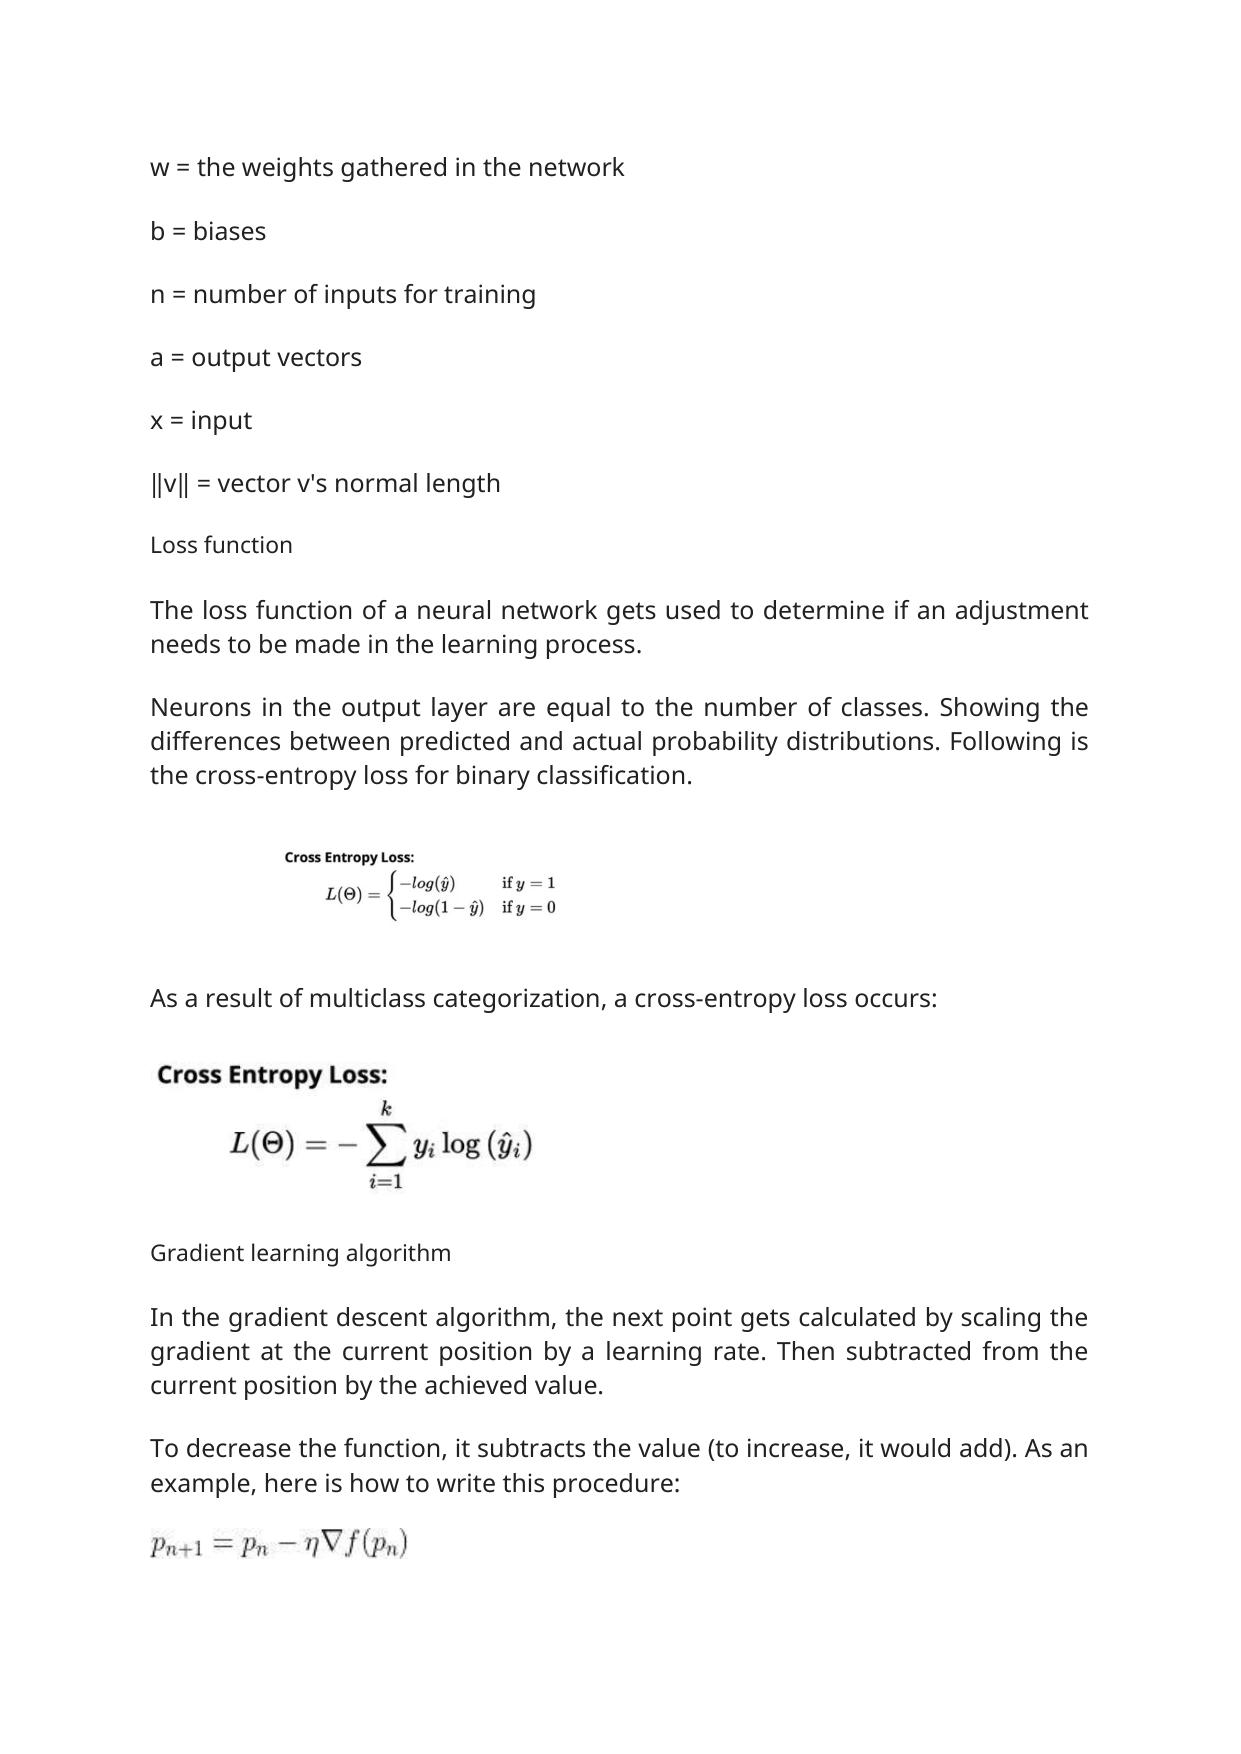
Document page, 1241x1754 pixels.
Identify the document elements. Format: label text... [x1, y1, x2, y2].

picture [150, 1044, 552, 1208]
text a = output vectors [150, 340, 1090, 374]
text The loss function of a neural network gets used to determine if an adjustment needs to be made in the learning process. [150, 592, 1090, 660]
text In the gradient descent algorithm, the next point gets calculated by scaling the gradient at the current position by a learning rate. Then subtracted from the current position by the achieved value. [150, 1300, 1090, 1402]
subtitle Gradient learning algorithm [150, 1237, 1090, 1268]
text w = the weights gathered in the network [150, 150, 1090, 184]
text As a result of multiclass categorization, a cross-entropy loss occurs: [150, 981, 1090, 1015]
text To decrease the function, it subtracts the value (to increase, it would add). As an example, here is how to write this procedure: [150, 1431, 1090, 1499]
text x = input [150, 403, 1090, 437]
picture [150, 821, 677, 952]
text Neurons in the output layer are equal to the number of classes. Showing the differences between predicted and actual probability distributions. Following is the cross-entropy loss for binary classification. [150, 689, 1090, 792]
picture [150, 1528, 408, 1559]
text n = number of inputs for training [150, 276, 1090, 311]
subtitle Loss function [150, 529, 1090, 561]
text ‖v‖ = vector v's normal length [150, 466, 1090, 500]
text b = biases [150, 213, 1090, 247]
